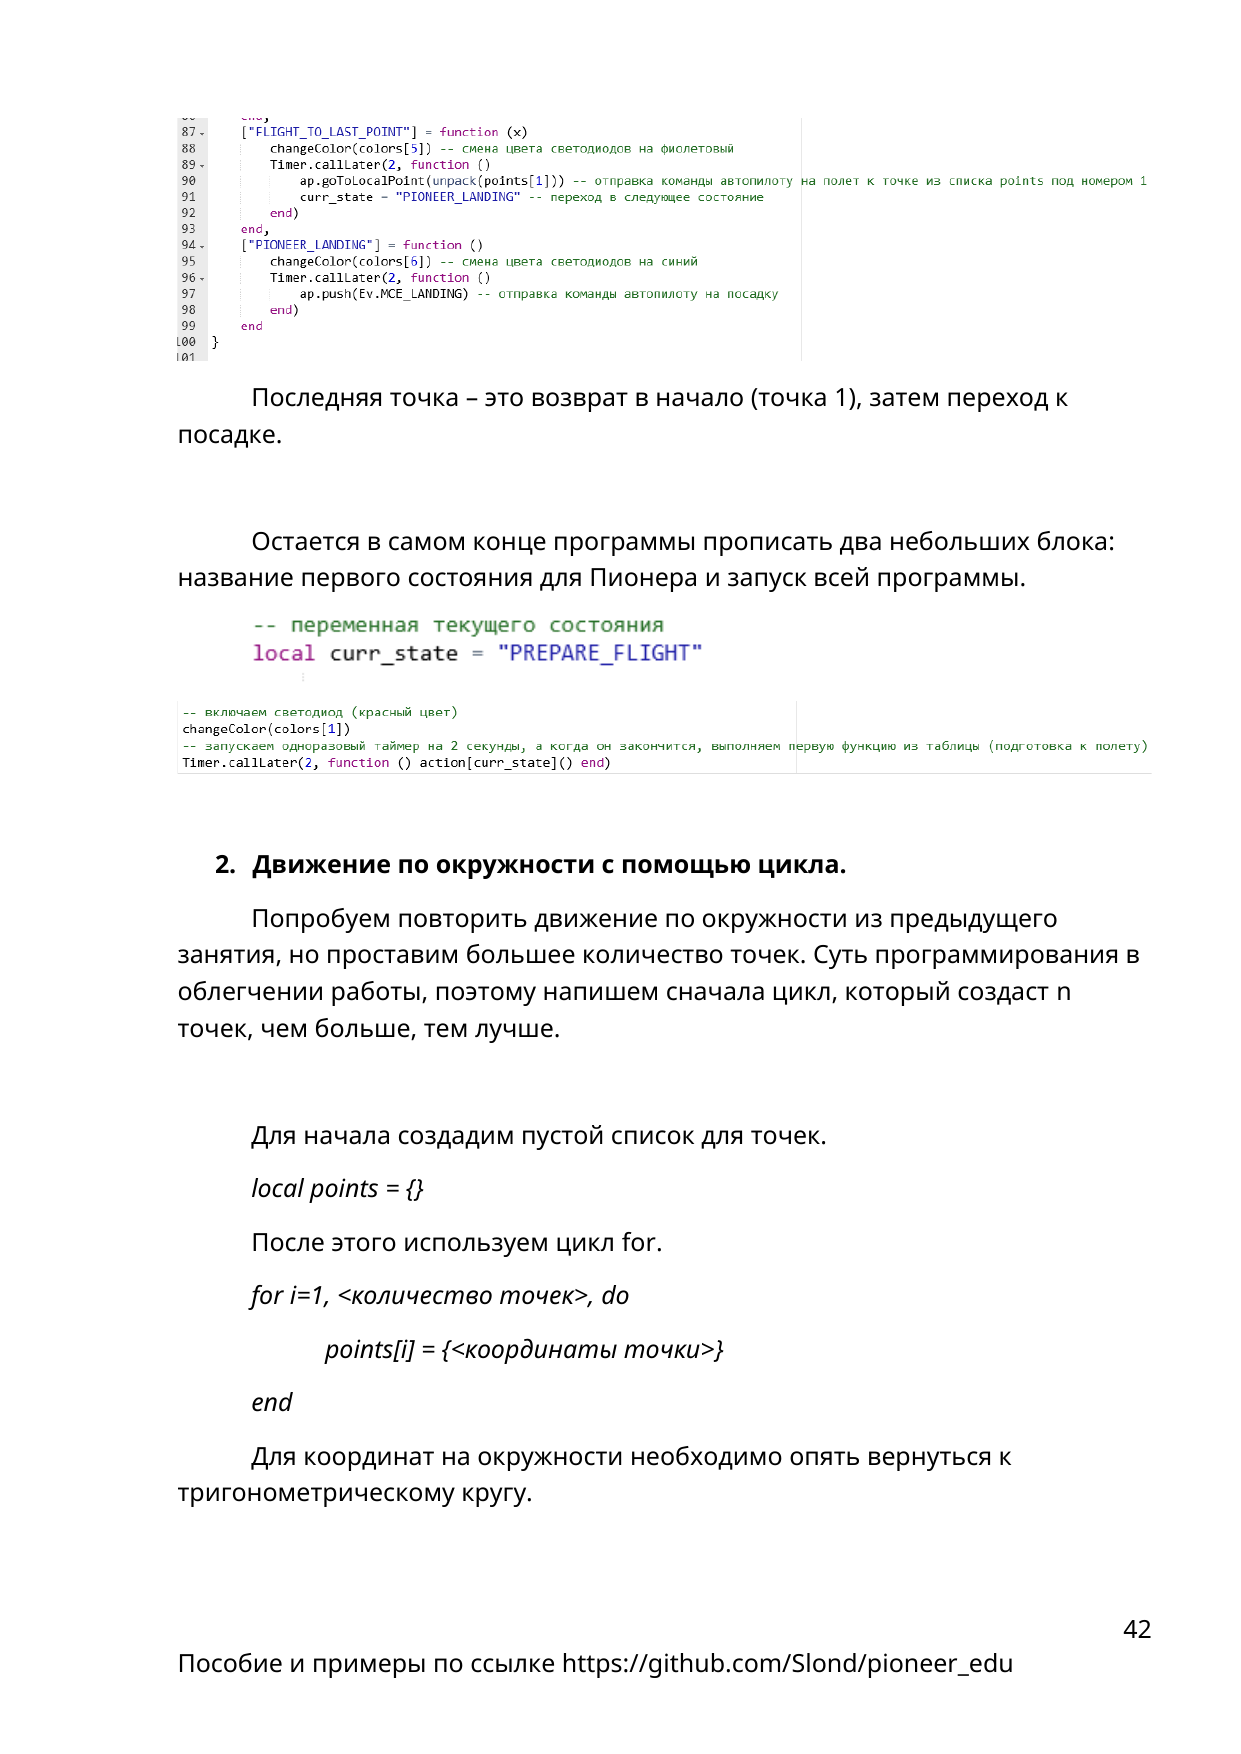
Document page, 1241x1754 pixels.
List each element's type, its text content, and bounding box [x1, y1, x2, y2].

picture [251, 613, 706, 683]
text points[i] = {<координаты точки>} [177, 1331, 1152, 1365]
text После этого используем цикл for. [177, 1224, 1152, 1258]
list Движение по окружности с помощью цикла. [215, 847, 1152, 881]
text Для координат на окружности необходимо опять вернуться к тригонометрическому кругу. [177, 1438, 1152, 1509]
text local points = {} [177, 1171, 1152, 1205]
text end [177, 1385, 1152, 1419]
text Для начала создадим пустой список для точек. [177, 1117, 1152, 1152]
text Последняя точка – это возврат в начало (точка 1), затем переход к посадке. [177, 379, 1152, 450]
picture [177, 118, 1152, 361]
text Попробуем повторить движение по окружности из предыдущего занятия, но проставим большее количество точек. Суть программирования в облегчении работы, поэтому напишем сначала цикл, который создаст n точек, чем больше, тем лучше. [177, 900, 1152, 1045]
text for i=1, <количество точек>, do [177, 1278, 1152, 1312]
picture [177, 701, 1152, 774]
text Остается в самом конце программы прописать два небольших блока: название первого состояния для Пионера и запуск всей программы. [177, 523, 1152, 594]
